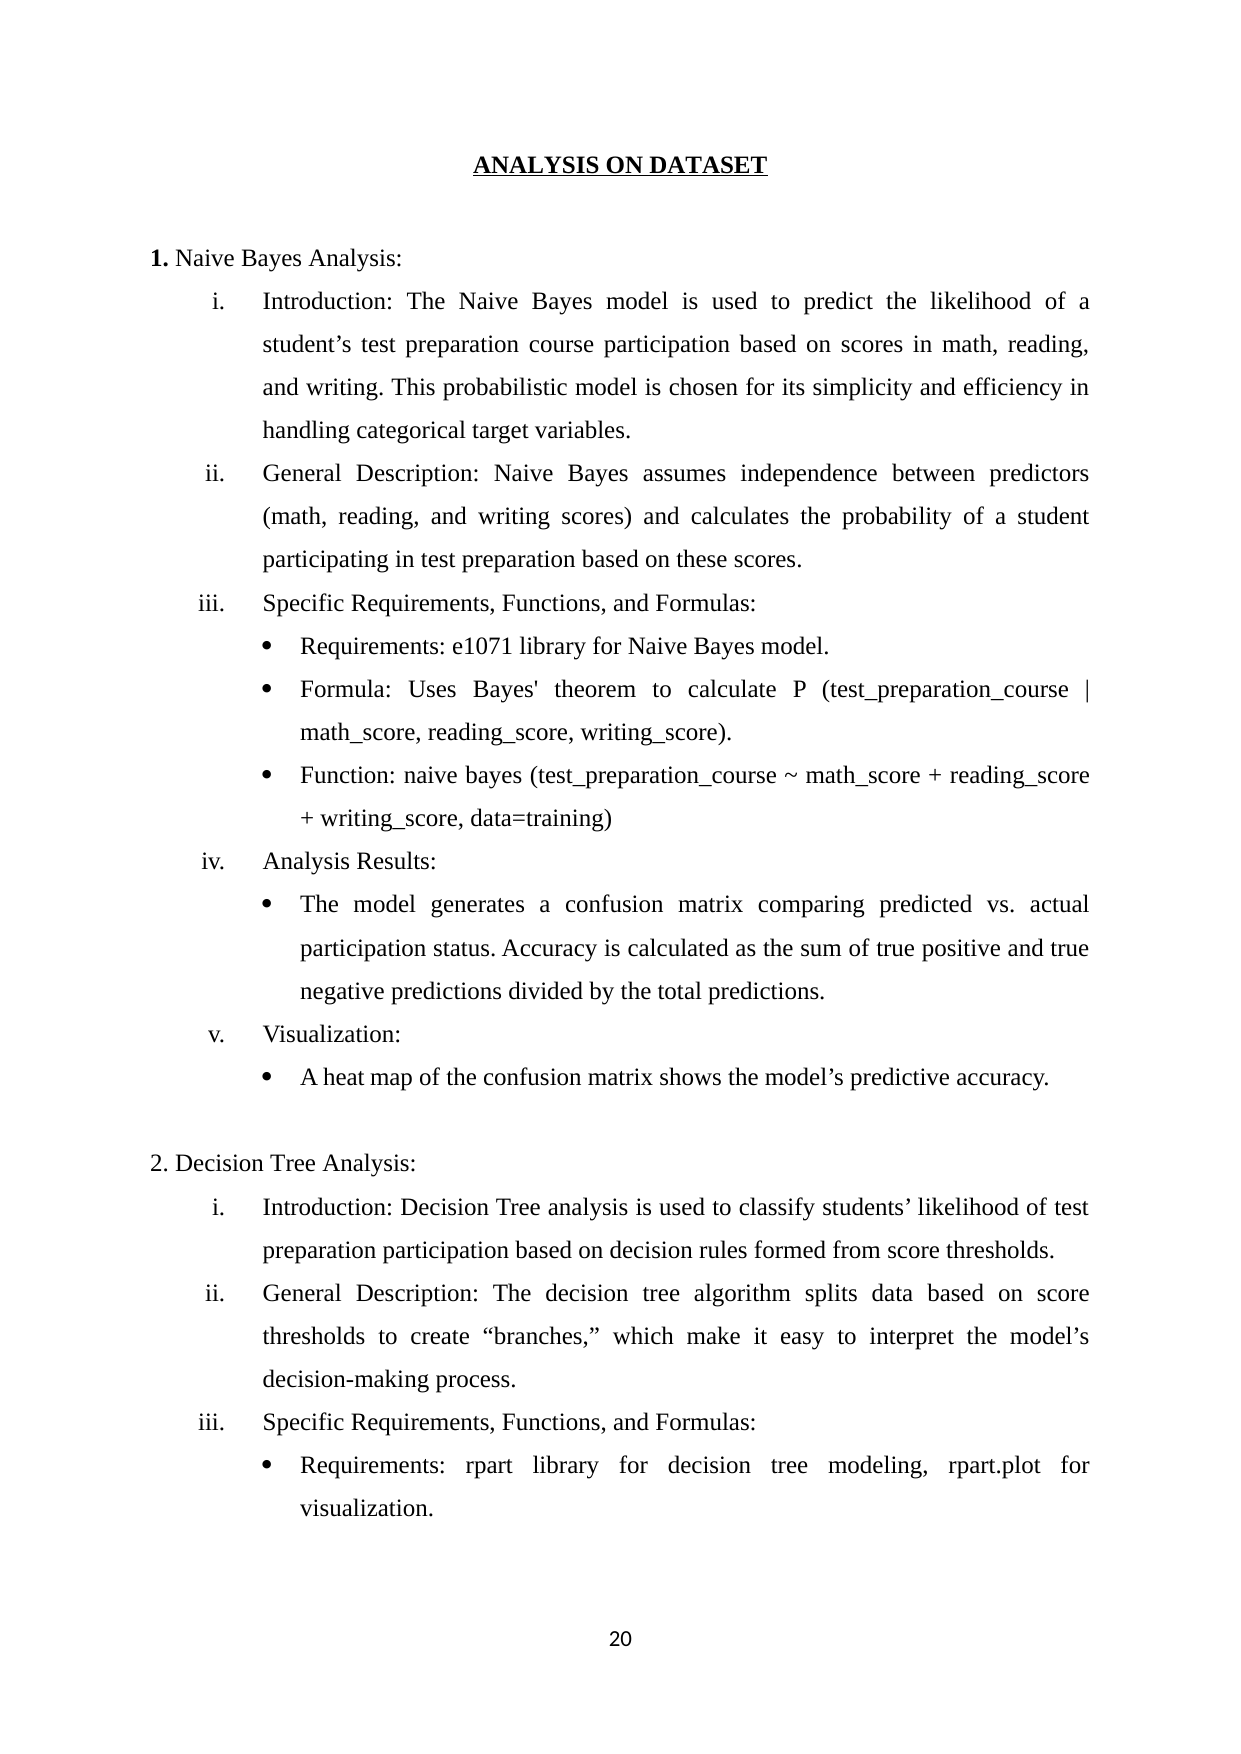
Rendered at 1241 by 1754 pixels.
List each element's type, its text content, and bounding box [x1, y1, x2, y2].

list Introduction: The Naive Bayes model is used to predict the likelihood of a student’s test preparation course participation based on scores in math, reading, and writing. This probabilistic model is chosen for its simplicity and efficiency in handling categorical target variables. [225, 286, 1090, 444]
list Specific Requirements, Functions, and Formulas: [225, 588, 1090, 616]
list Requirements: rpart library for decision tree modeling, rpart.plot for visualization. [262, 1450, 1090, 1522]
list Introduction: Decision Tree analysis is used to classify students’ likelihood of test preparation participation based on decision rules formed from score thresholds. [225, 1192, 1090, 1263]
list General Description: Naive Bayes assumes independence between predictors (math, reading, and writing scores) and calculates the probability of a student participating in test preparation based on these scores. [225, 458, 1090, 573]
list Analysis Results: [225, 846, 1090, 875]
list Visualization: [225, 1019, 1090, 1048]
list Specific Requirements, Functions, and Formulas: [225, 1407, 1090, 1436]
list A heat map of the confusion matrix shows the model’s predictive accuracy. [262, 1062, 1090, 1091]
list General Description: The decision tree algorithm splits data based on score thresholds to create “branches,” which make it easy to interpret the model’s decision-making process. [225, 1278, 1090, 1393]
text 2. Decision Tree Analysis: [150, 1148, 1090, 1177]
text ANALYSIS ON DATASET [150, 150, 1090, 179]
list Function: naive bayes (test_preparation_course ~ math_score + reading_score + writing_score, data=training) [262, 760, 1090, 832]
list Requirements: e1071 library for Naive Bayes model. [262, 631, 1090, 659]
list Formula: Uses Bayes' theorem to calculate P (test_preparation_course | math_score, reading_score, writing_score). [262, 674, 1090, 746]
text 1. Naive Bayes Analysis: [150, 243, 1090, 271]
list The model generates a confusion matrix comparing predicted vs. actual participation status. Accuracy is calculated as the sum of true positive and true negative predictions divided by the total predictions. [262, 889, 1090, 1004]
